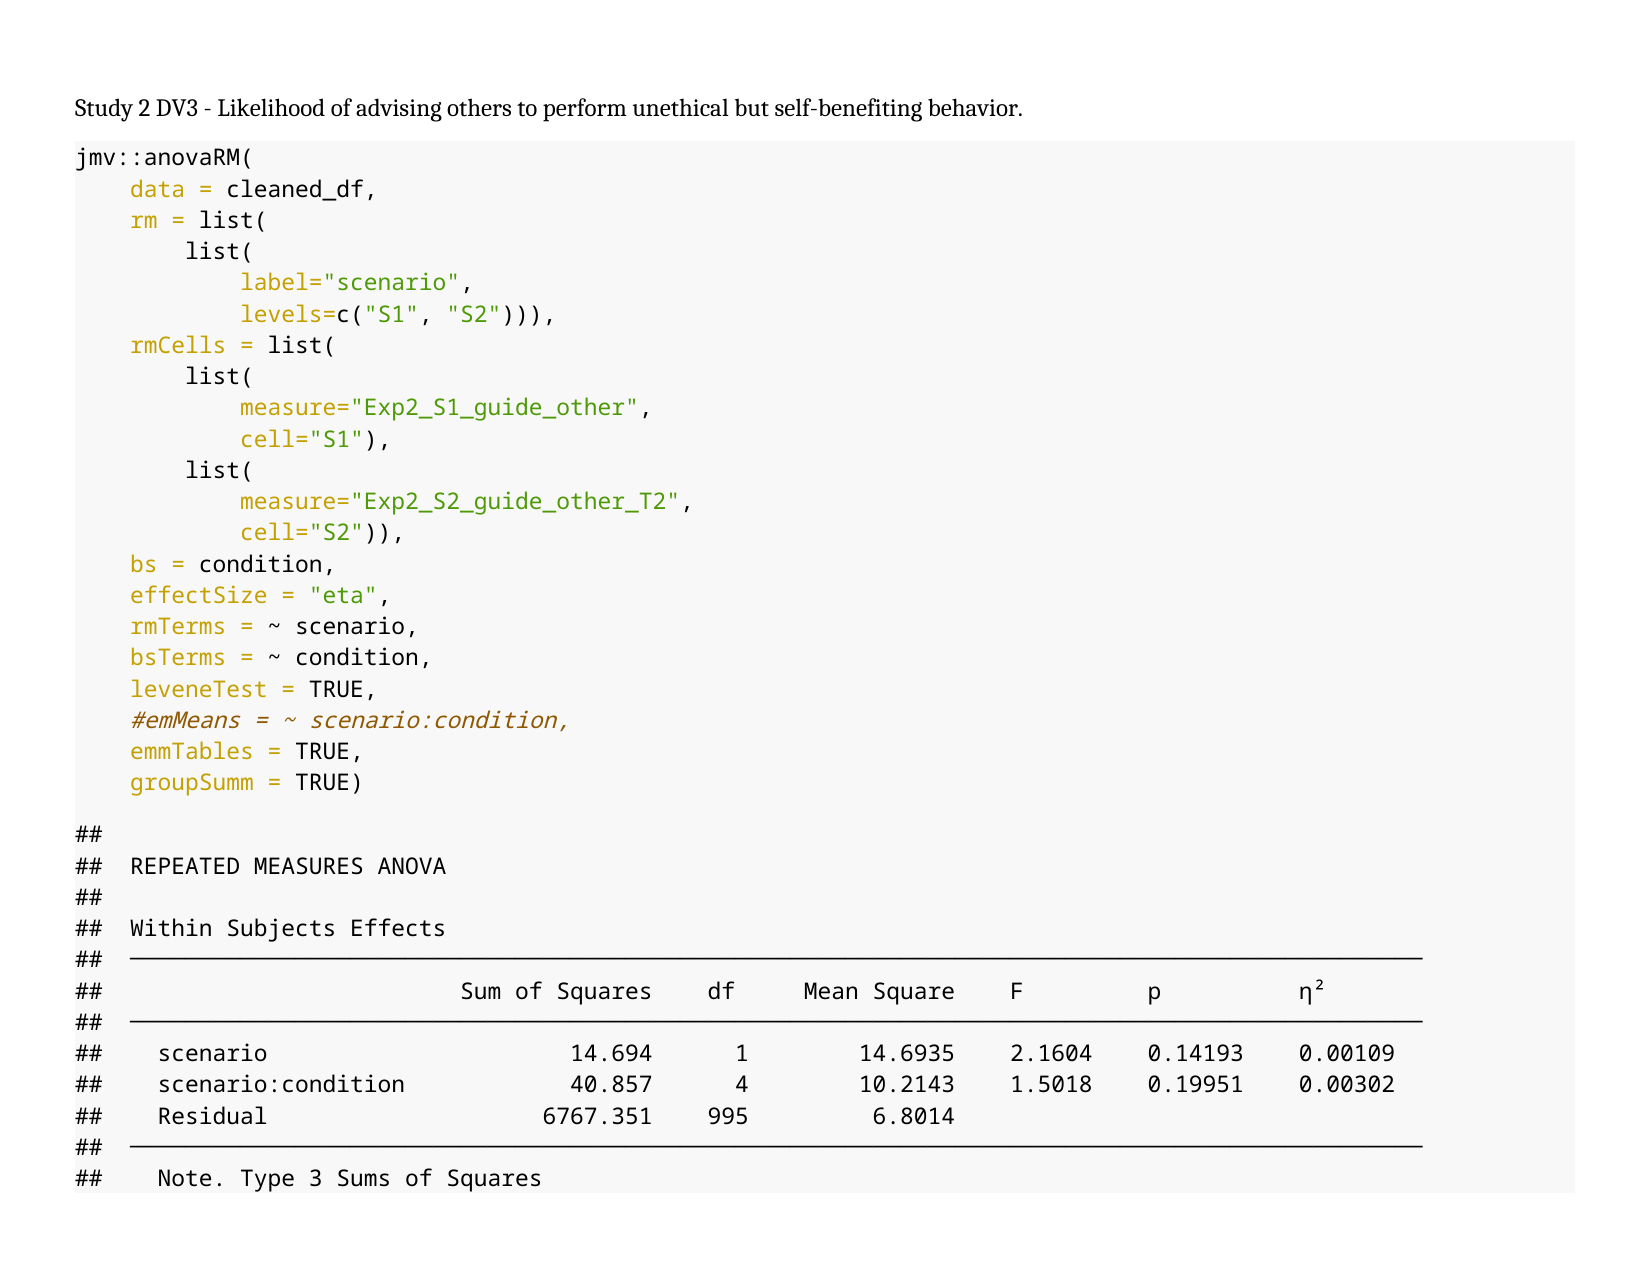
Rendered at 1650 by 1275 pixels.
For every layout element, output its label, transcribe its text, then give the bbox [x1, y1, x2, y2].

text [75, 818, 1575, 1193]
text jmv::anovaRM( data = cleaned_df, rm = list( list( label="scenario", levels=c("S1", "S2"))), rmCells = list( list( measure="Exp2_S1_guide_other", cell="S1"), list( measure="Exp2_S2_guide_other_T2", cell="S2")), bs = condition, effectSize = "eta", rmTerms = ~ scenario, bsTerms = ~ condition, leveneTest = TRUE, #emMeans = ~ scenario:condition, emmTables = TRUE, groupSumm = TRUE) [75, 141, 1575, 797]
text Study 2 DV3 - Likelihood of advising others to perform unethical but self-benefiting behavior. [75, 94, 1575, 122]
